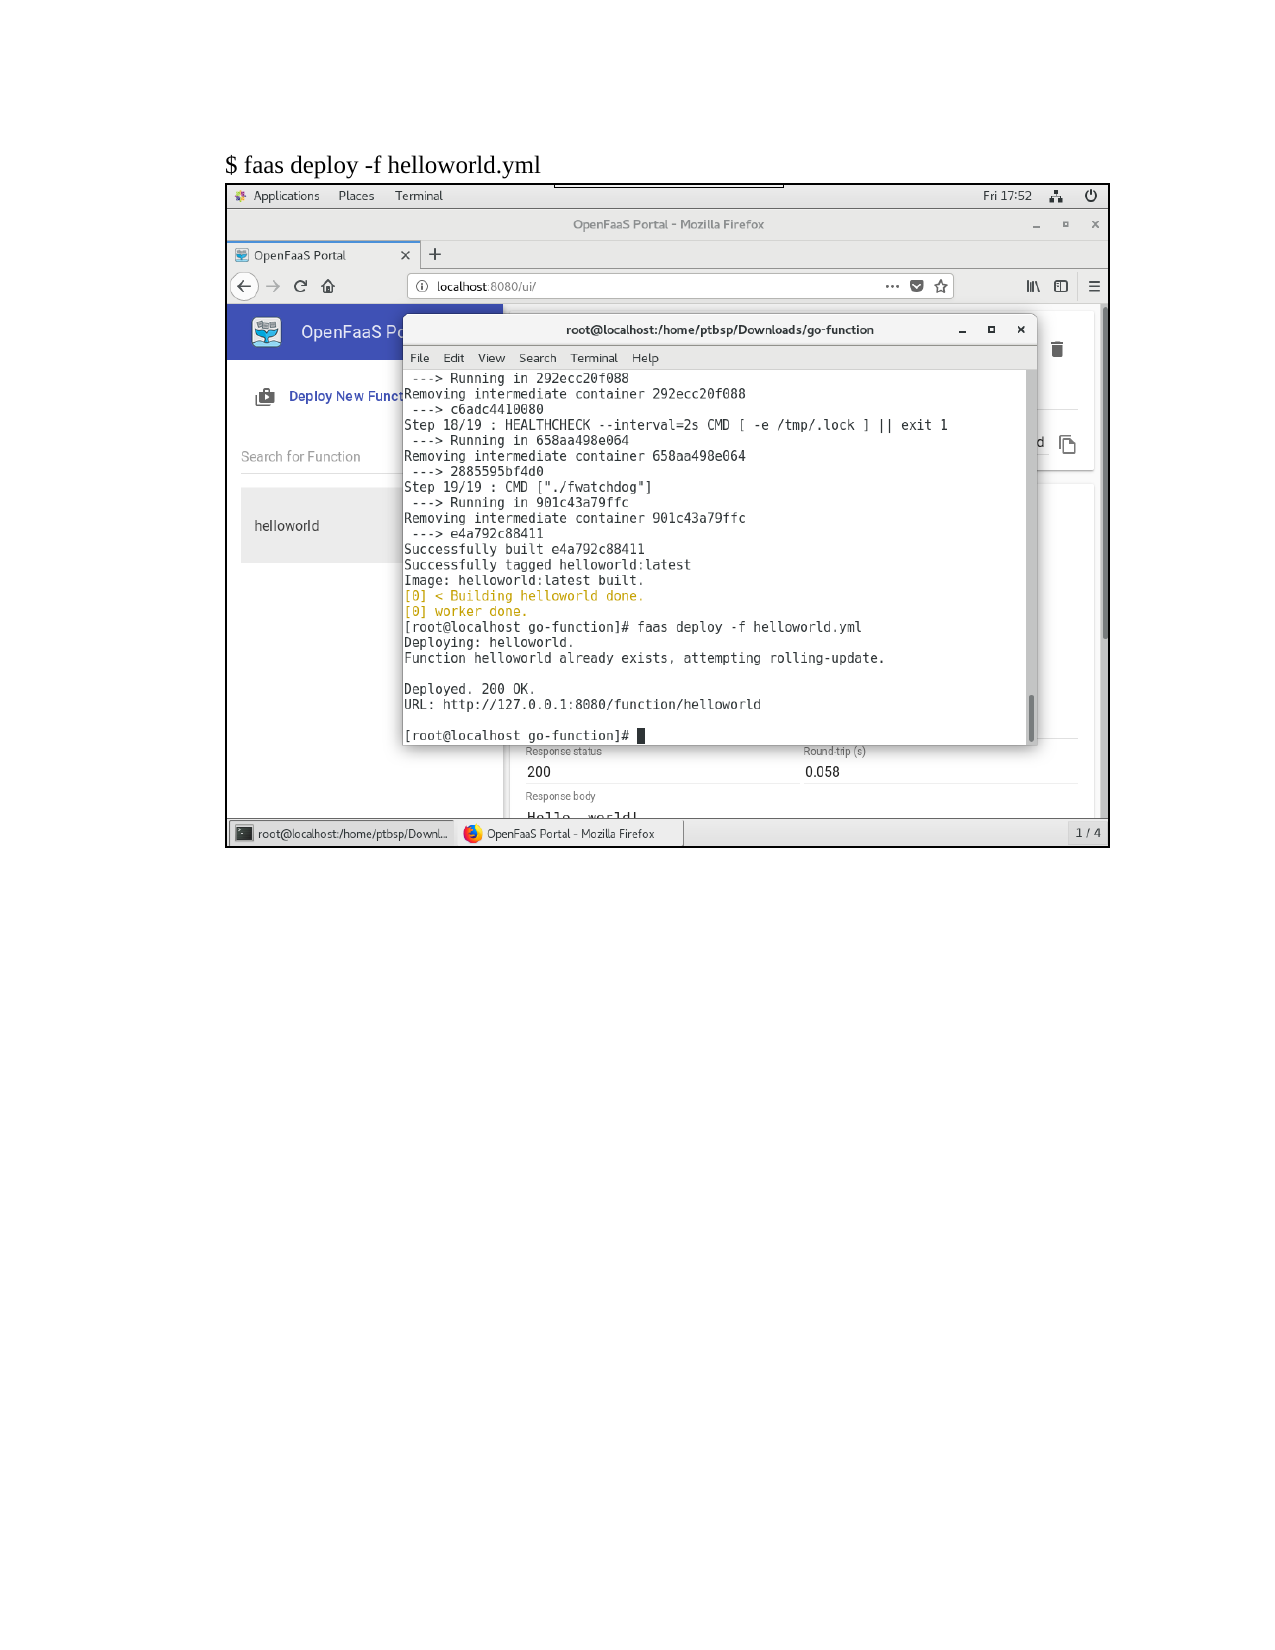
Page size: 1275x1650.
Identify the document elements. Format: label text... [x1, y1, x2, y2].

picture [227, 185, 1108, 846]
list $ faas deploy -f helloworld.yml [225, 150, 1125, 179]
